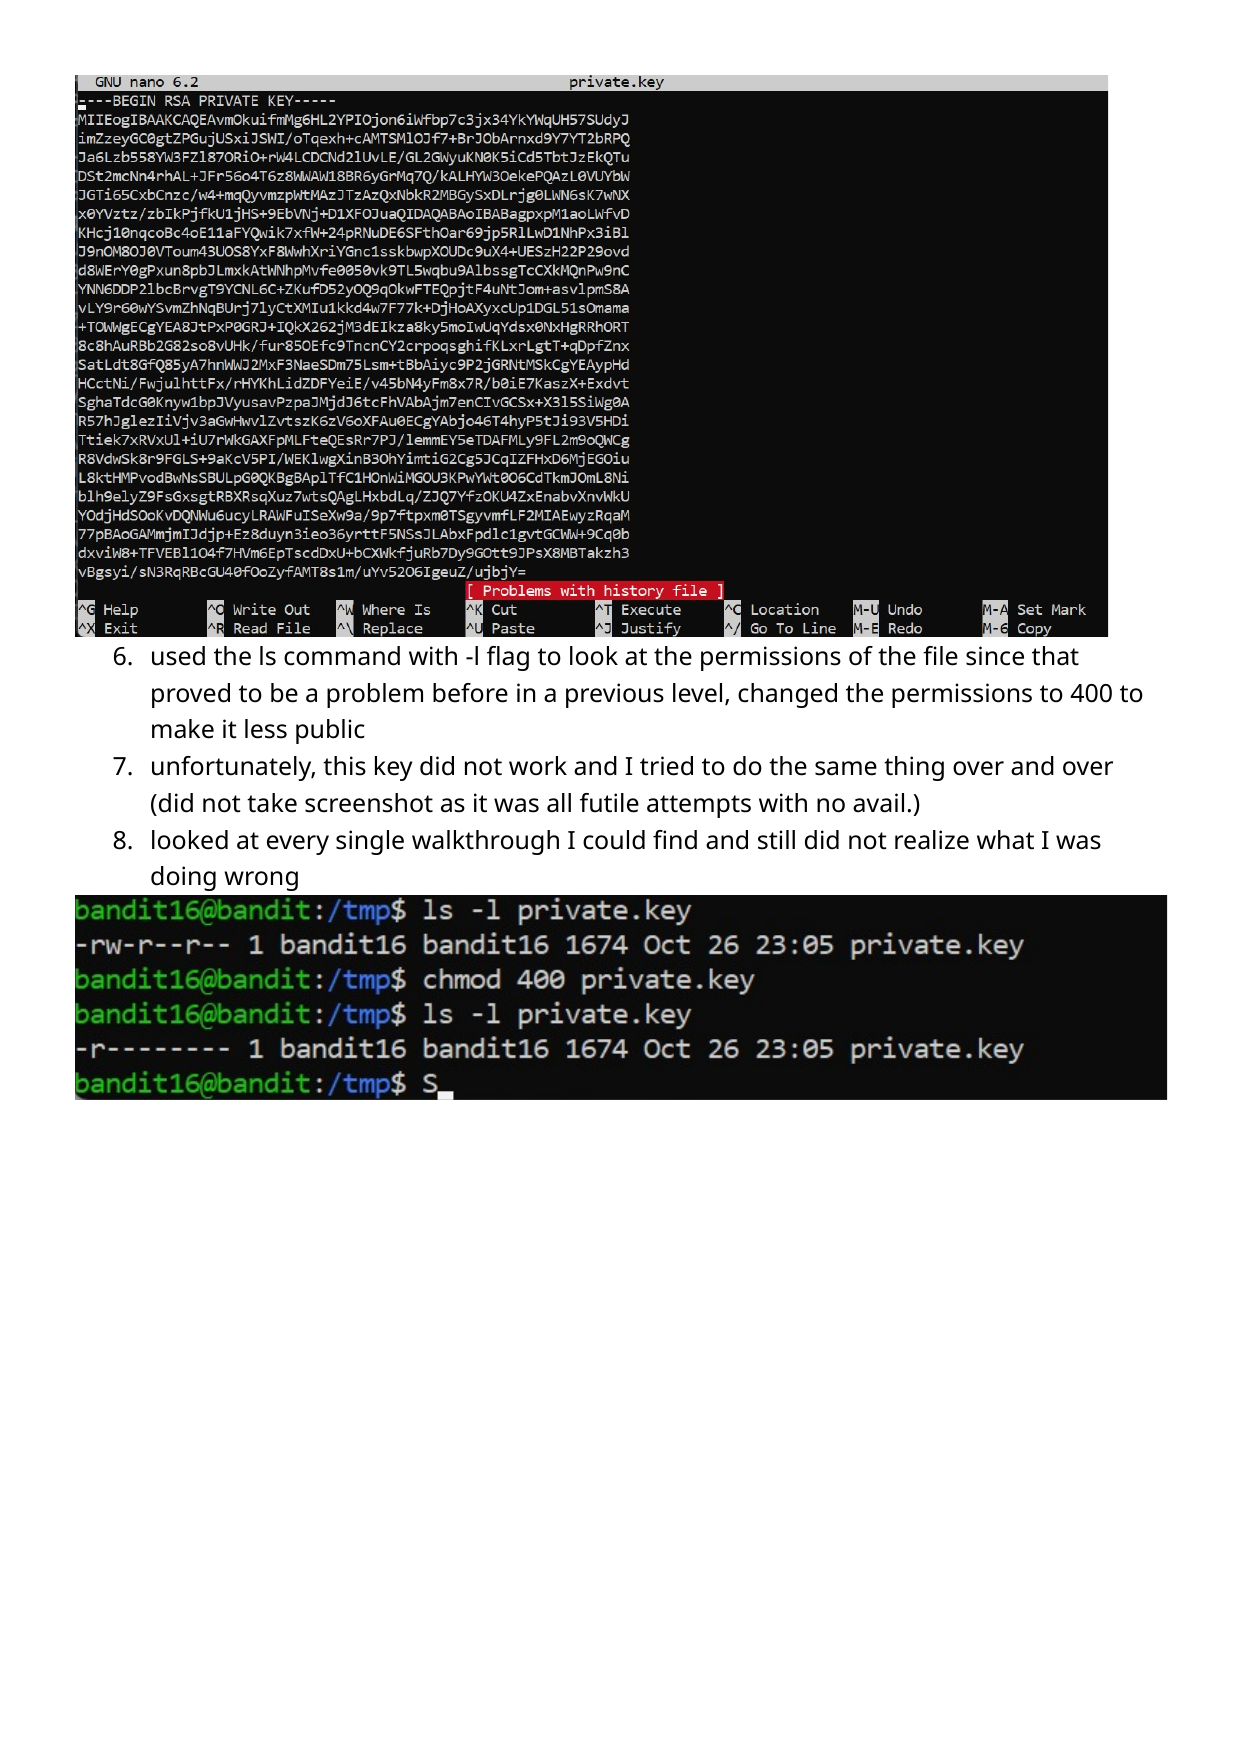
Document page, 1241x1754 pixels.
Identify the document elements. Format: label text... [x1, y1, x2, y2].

list unfortunately, this key did not work and I tried to do the same thing over and over (did not take screenshot as it was all futile attempts with no avail.) [112, 749, 1165, 819]
list looked at every single walkthrough I could find and still did not realize what I was doing wrong [112, 822, 1165, 893]
picture [75, 895, 1168, 1100]
picture [75, 75, 1109, 637]
list used the ls command with -l flag to look at the permissions of the file since that proved to be a problem before in a previous level, changed the permissions to 400 to make it less public [112, 638, 1165, 746]
